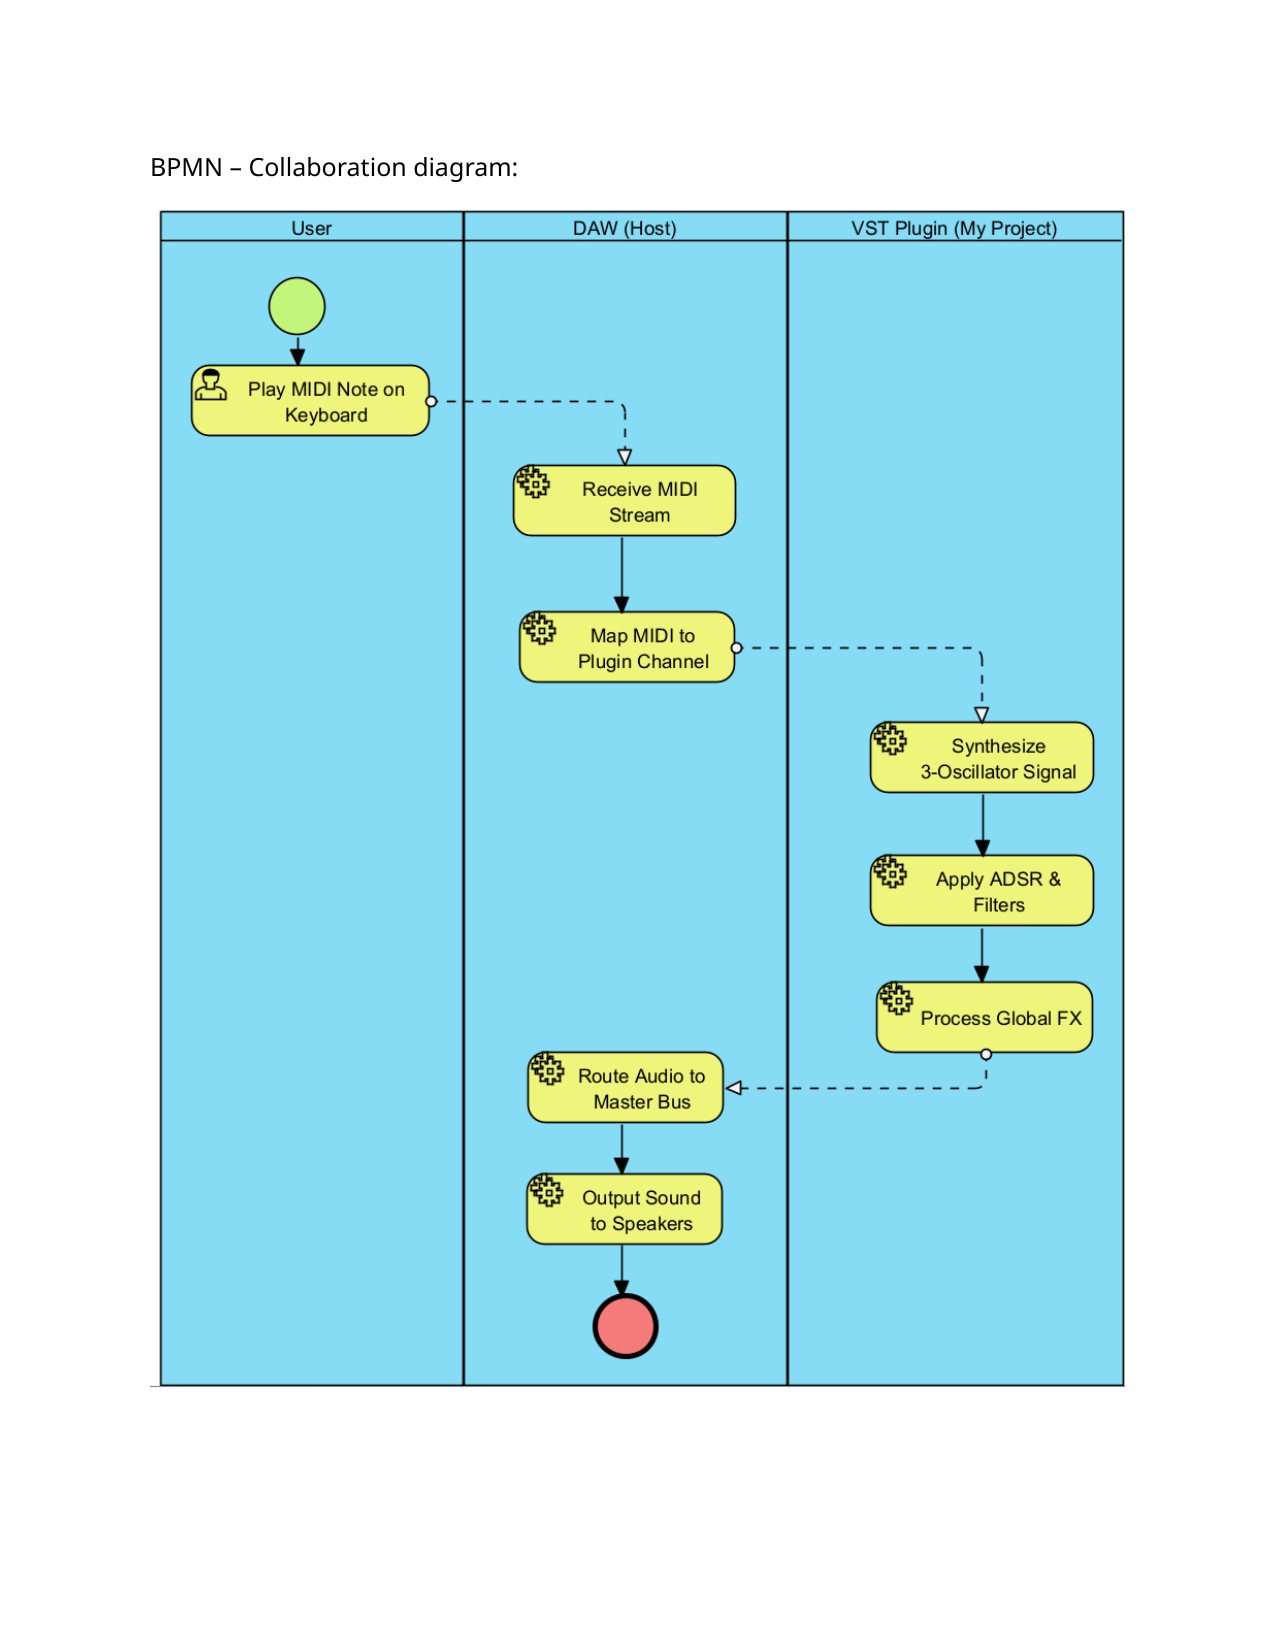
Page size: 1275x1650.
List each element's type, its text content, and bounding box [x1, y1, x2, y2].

text BPMN – Collaboration diagram: [150, 150, 1125, 184]
picture [150, 205, 1125, 1388]
